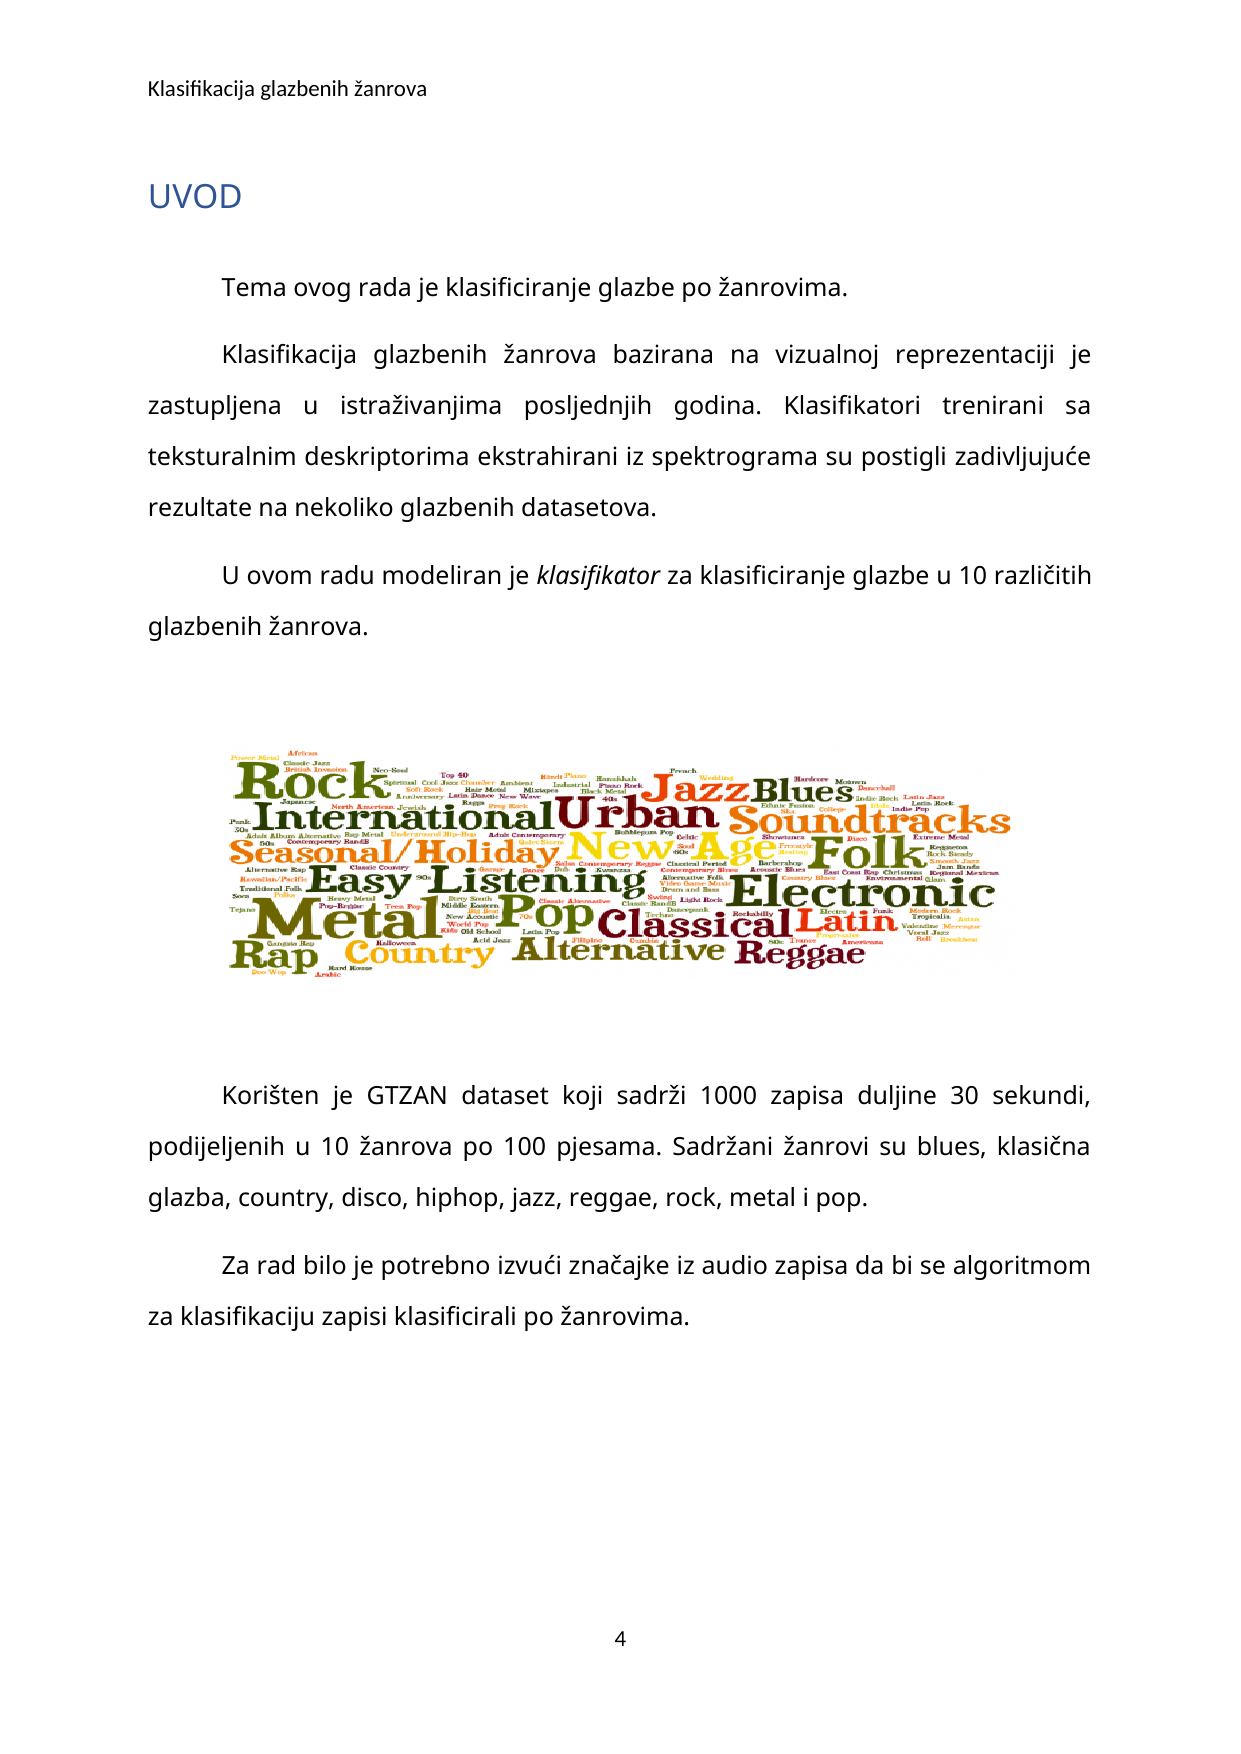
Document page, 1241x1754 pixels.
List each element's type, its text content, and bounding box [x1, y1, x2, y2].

text Tema ovog rada je klasificiranje glazbe po žanrovima. [148, 269, 1093, 303]
text Za rad bilo je potrebno izvući značajke iz audio zapisa da bi se algoritmom za klasifikaciju zapisi klasificirali po žanrovima. [148, 1248, 1093, 1333]
text Korišten je GTZAN dataset koji sadrži 1000 zapisa duljine 30 sekundi, podijeljenih u 10 žanrova po 100 pjesama. Sadržani žanrovi su blues, klasična glazba, country, disco, hiphop, jazz, reggae, rock, metal i pop. [148, 1078, 1093, 1214]
text U ovom radu modeliran je klasifikator za klasificiranje glazbe u 10 različitih glazbenih žanrova. [148, 558, 1093, 643]
picture [223, 744, 1017, 981]
text Klasifikacija glazbenih žanrova bazirana na vizualnoj reprezentaciji je zastupljena u istraživanjima posljednjih godina. Klasifikatori trenirani sa teksturalnim deskriptorima ekstrahirani iz spektrograma su postigli zadivljujuće rezultate na nekoliko glazbenih datasetova. [148, 337, 1093, 524]
subtitle UVOD [148, 173, 1093, 218]
